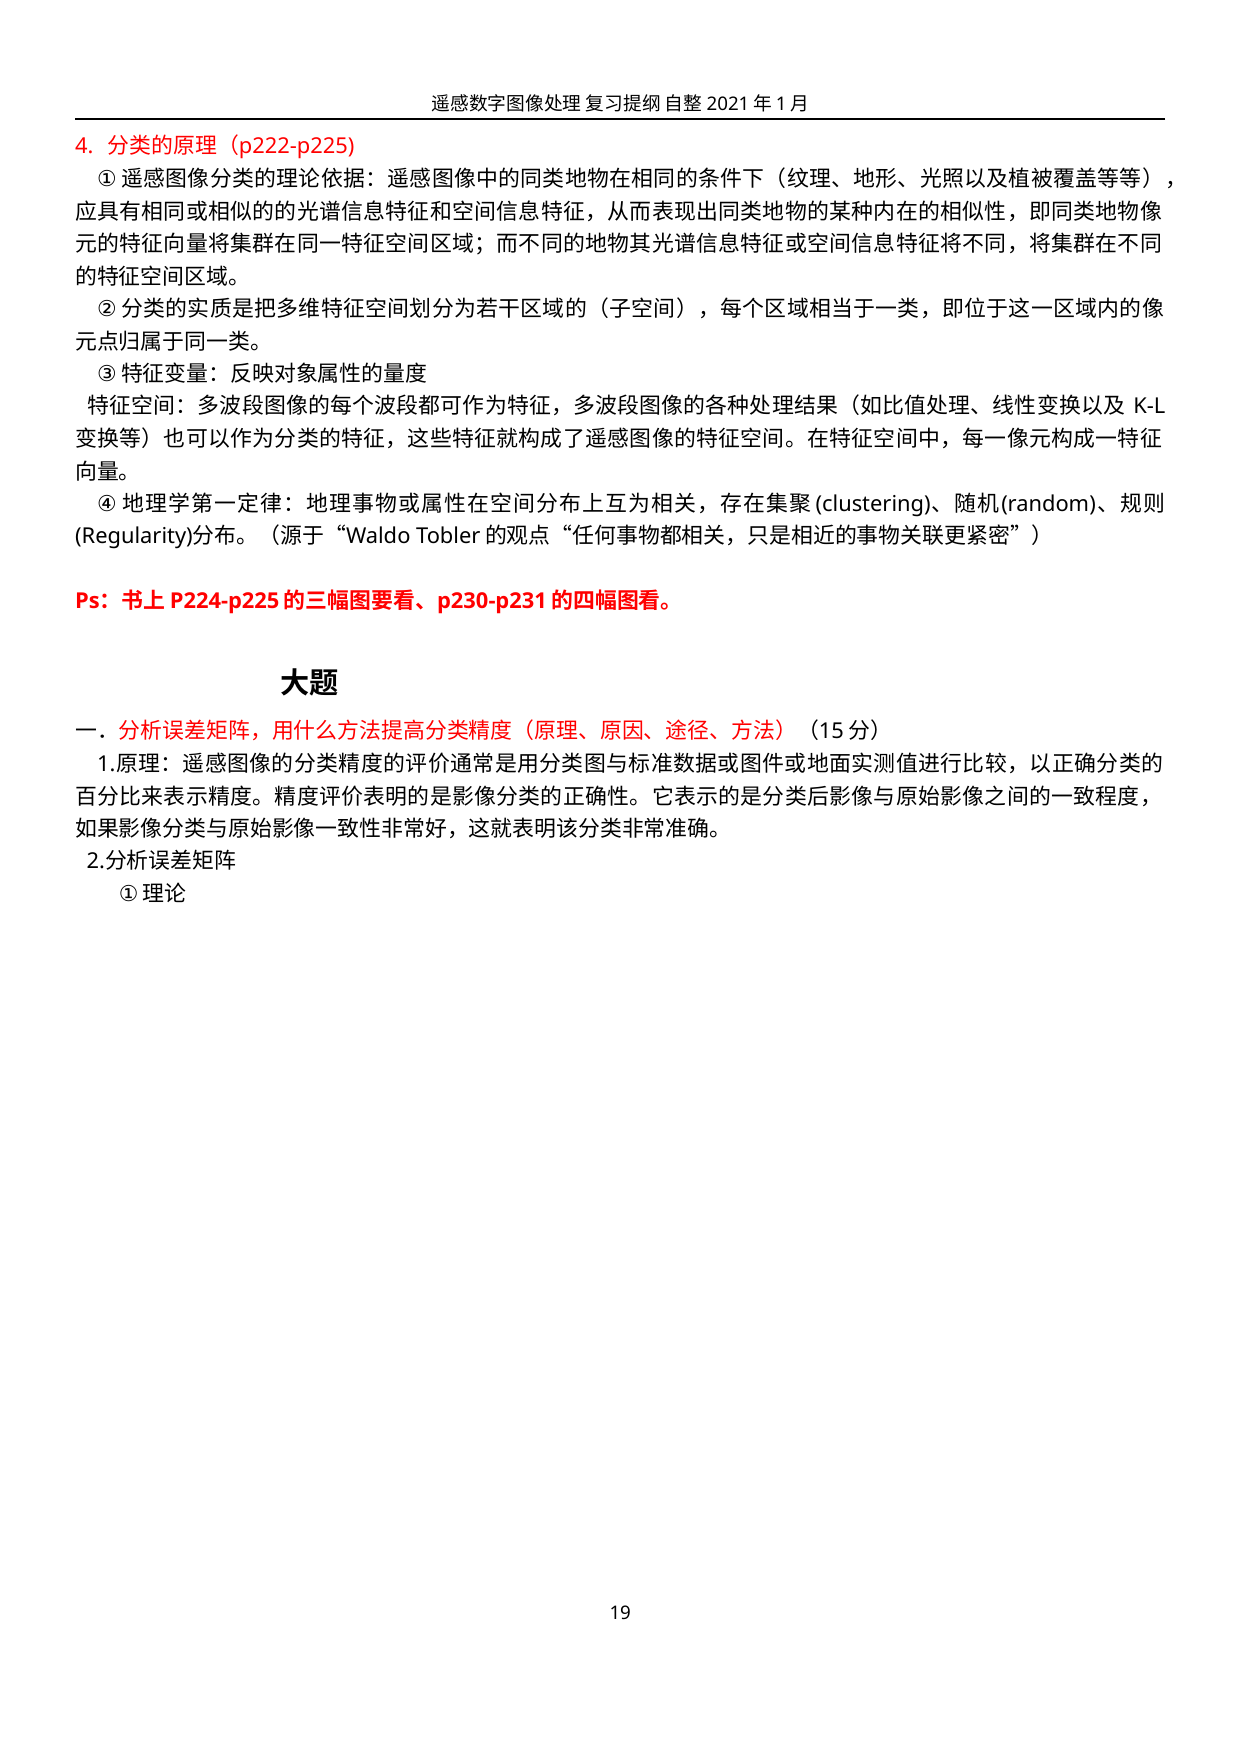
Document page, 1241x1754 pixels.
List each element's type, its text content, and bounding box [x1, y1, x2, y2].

text ④地理学第一定律：地理事物或属性在空间分布上互为相关，存在集聚(clustering)、随机(random)、规则(Regularity)分布。（源于“Waldo Tobler的观点“任何事物都相关，只是相近的事物关联更紧密”） [75, 486, 1165, 551]
text Ps：书上P224-p225的三幅图要看、p230-p231的四幅图看。 [75, 583, 1165, 616]
text 一．分析误差矩阵，用什么方法提高分类精度（原理、原因、途径、方法）（15分） [75, 713, 1165, 746]
list 分类的原理（p222-p225) [75, 128, 1165, 161]
text 大题 [75, 648, 1165, 713]
text ①遥感图像分类的理论依据：遥感图像中的同类地物在相同的条件下（纹理、地形、光照以及植被覆盖等等），应具有相同或相似的的光谱信息特征和空间信息特征，从而表现出同类地物的某种内在的相似性，即同类地物像元的特征向量将集群在同一特征空间区域；而不同的地物其光谱信息特征或空间信息特征将不同，将集群在不同的特征空间区域。 [75, 161, 1165, 291]
text ①理论 [75, 876, 1165, 908]
text 2.分析误差矩阵 [75, 843, 1165, 876]
text 1.原理：遥感图像的分类精度的评价通常是用分类图与标准数据或图件或地面实测值进行比较，以正确分类的百分比来表示精度。精度评价表明的是影像分类的正确性。它表示的是分类后影像与原始影像之间的一致程度，如果影像分类与原始影像一致性非常好，这就表明该分类非常准确。 [75, 746, 1165, 843]
text ③特征变量：反映对象属性的量度 [75, 356, 1165, 388]
text ②分类的实质是把多维特征空间划分为若干区域的（子空间），每个区域相当于一类，即位于这一区域内的像元点归属于同一类。 [75, 291, 1165, 356]
text 特征空间：多波段图像的每个波段都可作为特征，多波段图像的各种处理结果（如比值处理、线性变换以及K-L变换等）也可以作为分类的特征，这些特征就构成了遥感图像的特征空间。在特征空间中，每一像元构成一特征向量。 [75, 388, 1165, 486]
